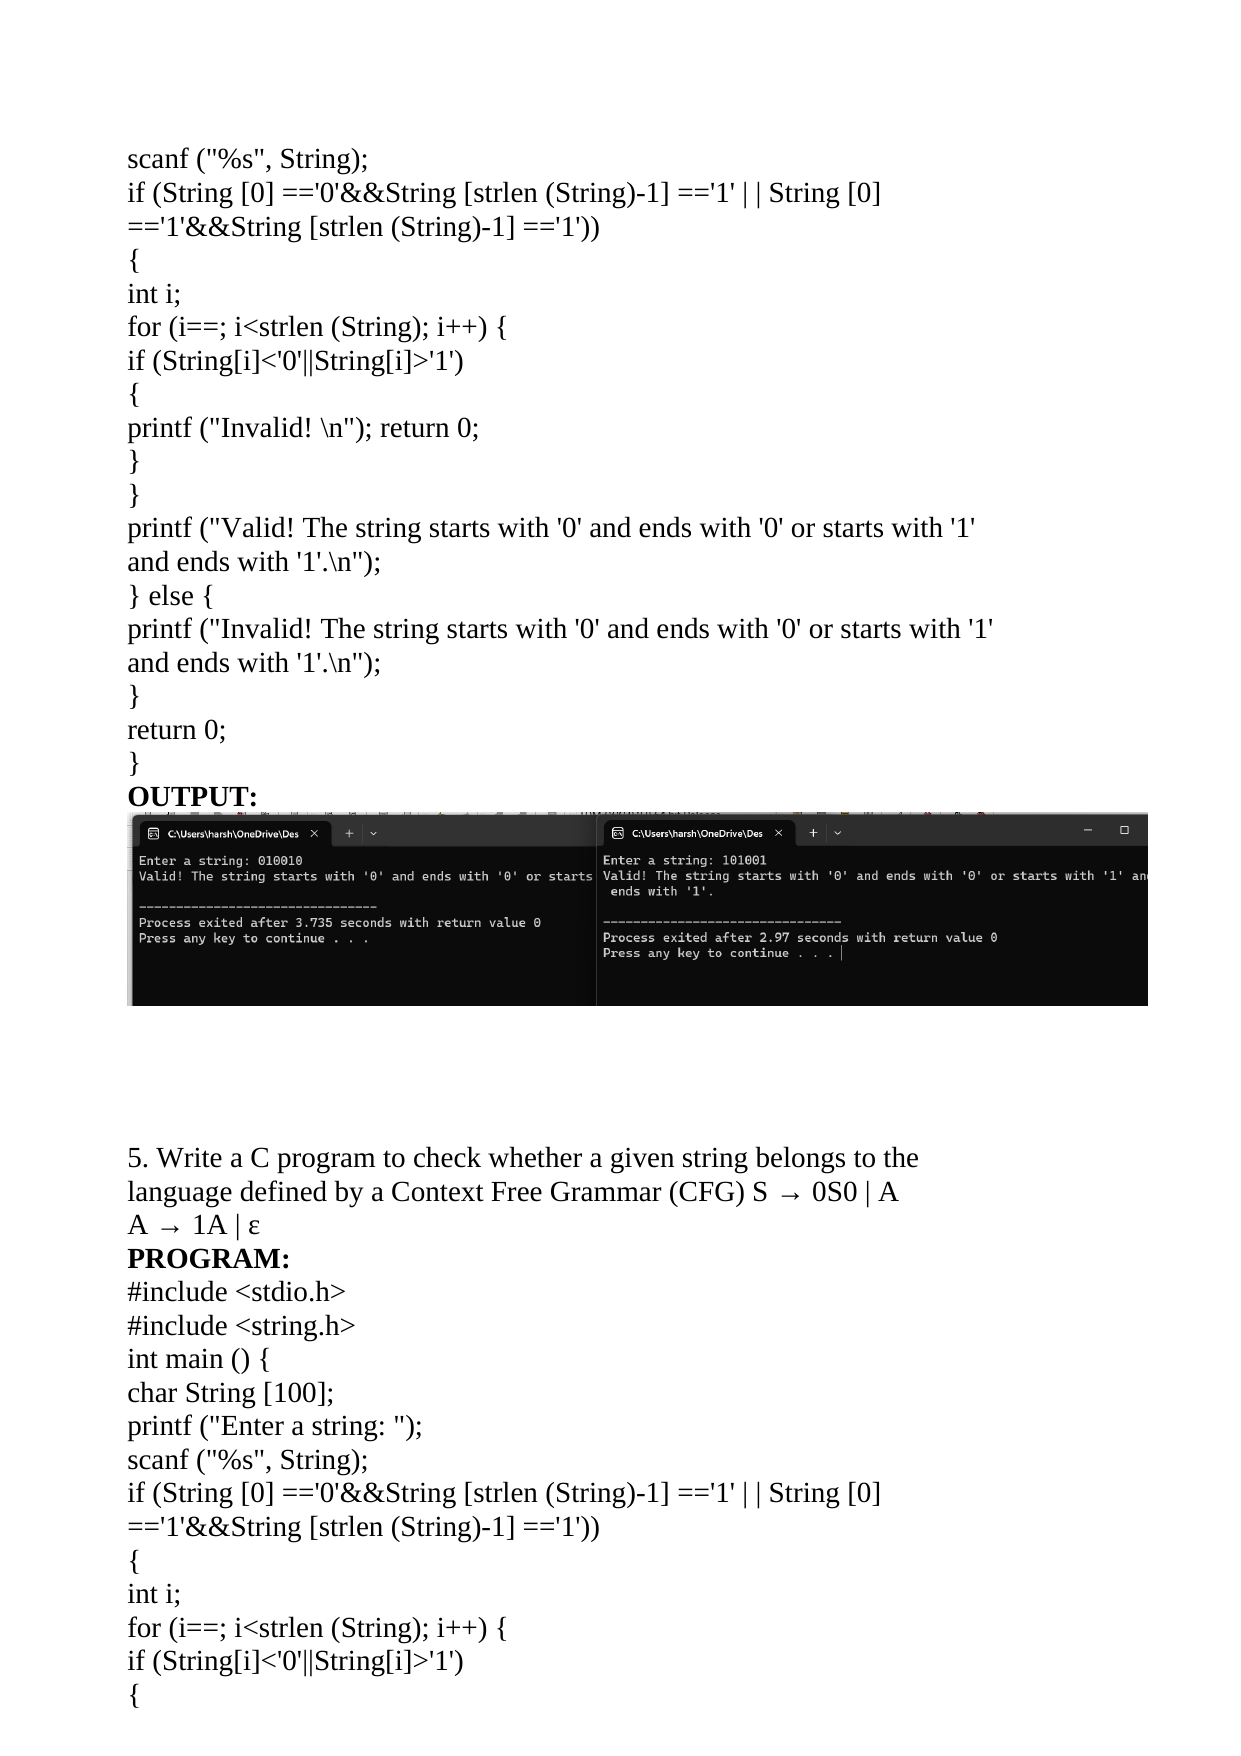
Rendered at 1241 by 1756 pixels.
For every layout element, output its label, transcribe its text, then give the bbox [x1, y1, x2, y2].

text OUTPUT: [127, 779, 1148, 812]
text for (i==; i<strlen (String); i++) { [127, 1610, 1148, 1643]
text } else { [127, 578, 1148, 611]
text =='1'&&String [strlen (String)-1] =='1')) [127, 1509, 1148, 1543]
text printf ("Invalid! The string starts with '0' and ends with '0' or starts with '1' [127, 611, 1148, 645]
text A → 1A | ε [127, 1207, 1148, 1241]
text language defined by a Context Free Grammar (CFG) S → 0S0 | A [127, 1174, 1148, 1207]
text if (String[i]<'0'||String[i]>'1') [127, 343, 1148, 376]
text } [127, 745, 1148, 779]
text return 0; [127, 712, 1148, 745]
text } [127, 443, 1148, 477]
text { [127, 242, 1148, 276]
text } [127, 477, 1148, 511]
picture [127, 812, 1148, 1006]
text printf ("Valid! The string starts with '0' and ends with '0' or starts with '1' [127, 511, 1148, 544]
text char String [100]; [127, 1375, 1148, 1408]
text if (String [0] =='0'&&String [strlen (String)-1] =='1' | | String [0] [127, 175, 1148, 209]
text scanf ("%s", String); [127, 142, 1148, 175]
text #include <string.h> [127, 1308, 1148, 1341]
text int main () { [127, 1341, 1148, 1375]
text 5. Write a C program to check whether a given string belongs to the [127, 1140, 1148, 1174]
text scanf ("%s", String); [127, 1442, 1148, 1476]
text if (String [0] =='0'&&String [strlen (String)-1] =='1' | | String [0] [127, 1476, 1148, 1509]
text #include <stdio.h> [127, 1274, 1148, 1308]
text int i; [127, 1576, 1148, 1610]
text printf ("Enter a string: "); [127, 1408, 1148, 1442]
text if (String[i]<'0'||String[i]>'1') [127, 1643, 1148, 1677]
text and ends with '1'.\n"); [127, 645, 1148, 678]
text { [127, 376, 1148, 410]
text int i; [127, 276, 1148, 309]
text { [127, 1543, 1148, 1576]
text { [127, 1677, 1148, 1710]
text for (i==; i<strlen (String); i++) { [127, 309, 1148, 343]
text and ends with '1'.\n"); [127, 544, 1148, 578]
text PROGRAM: [127, 1241, 1148, 1274]
text } [127, 678, 1148, 712]
text printf ("Invalid! \n"); return 0; [127, 410, 1148, 443]
text =='1'&&String [strlen (String)-1] =='1')) [127, 209, 1148, 242]
